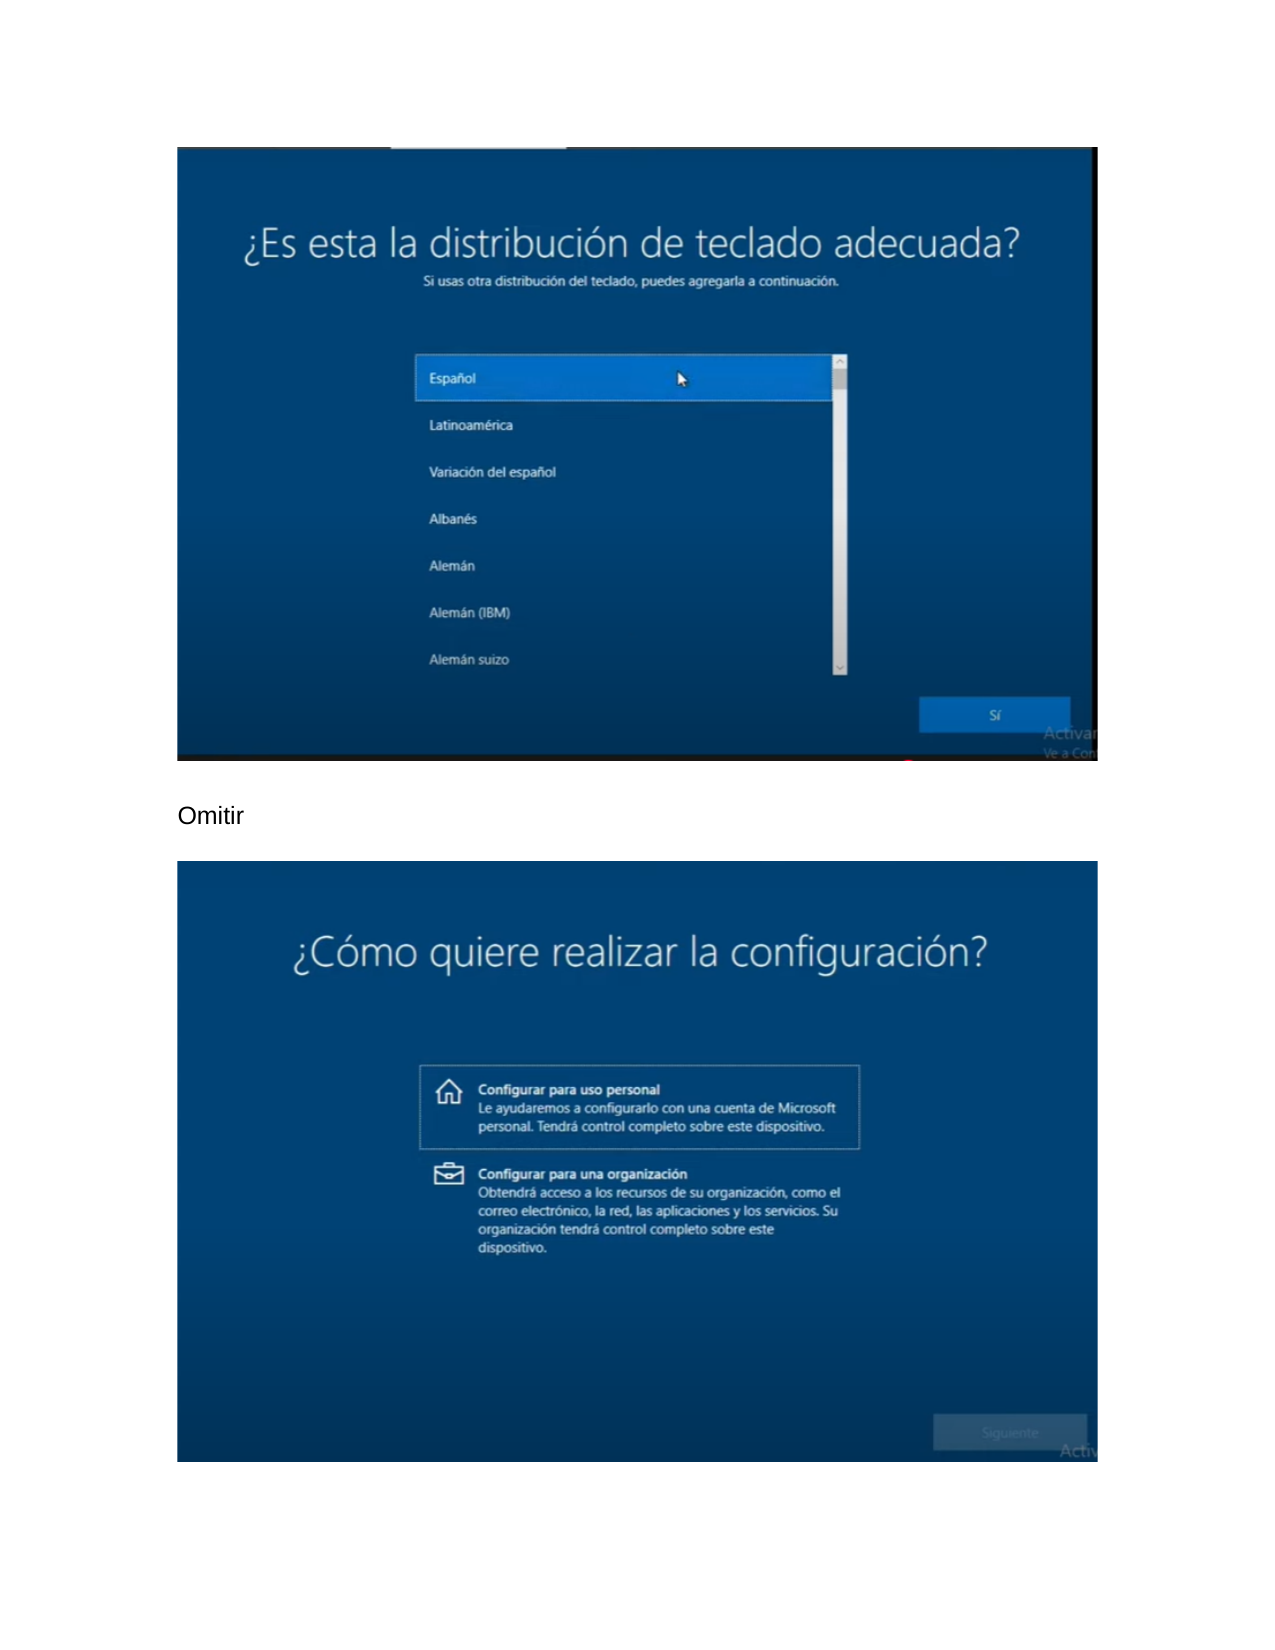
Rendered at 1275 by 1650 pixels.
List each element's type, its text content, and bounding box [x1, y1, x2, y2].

picture [177, 147, 1098, 761]
text Omitir [177, 792, 1098, 830]
picture [177, 861, 1098, 1462]
